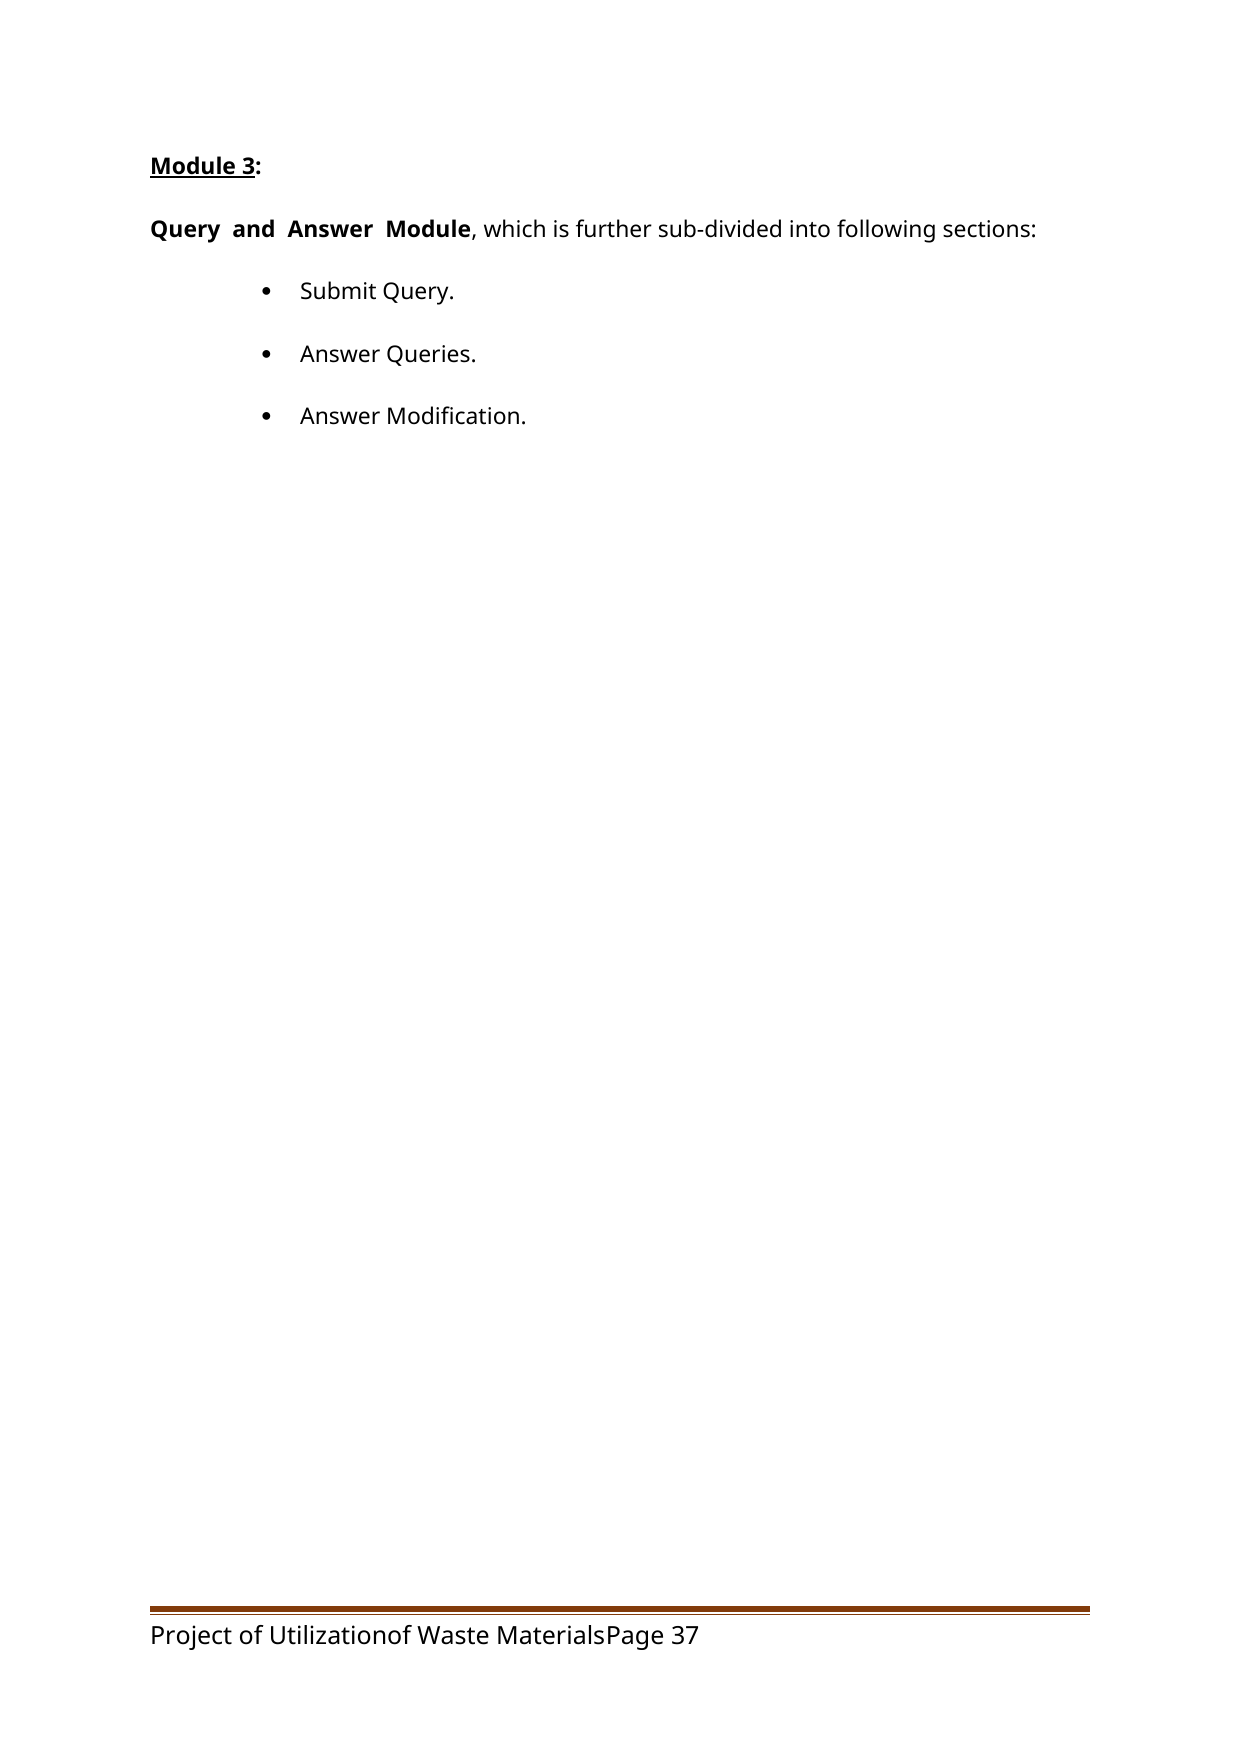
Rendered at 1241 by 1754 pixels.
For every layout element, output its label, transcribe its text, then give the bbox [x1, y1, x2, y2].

text Query and Answer Module, which is further sub-divided into following sections: [150, 212, 1090, 244]
list Answer Modification. [262, 400, 1090, 431]
text Module 3: [150, 150, 1090, 181]
list Submit Query. [262, 275, 1090, 306]
list Answer Queries. [262, 337, 1090, 369]
